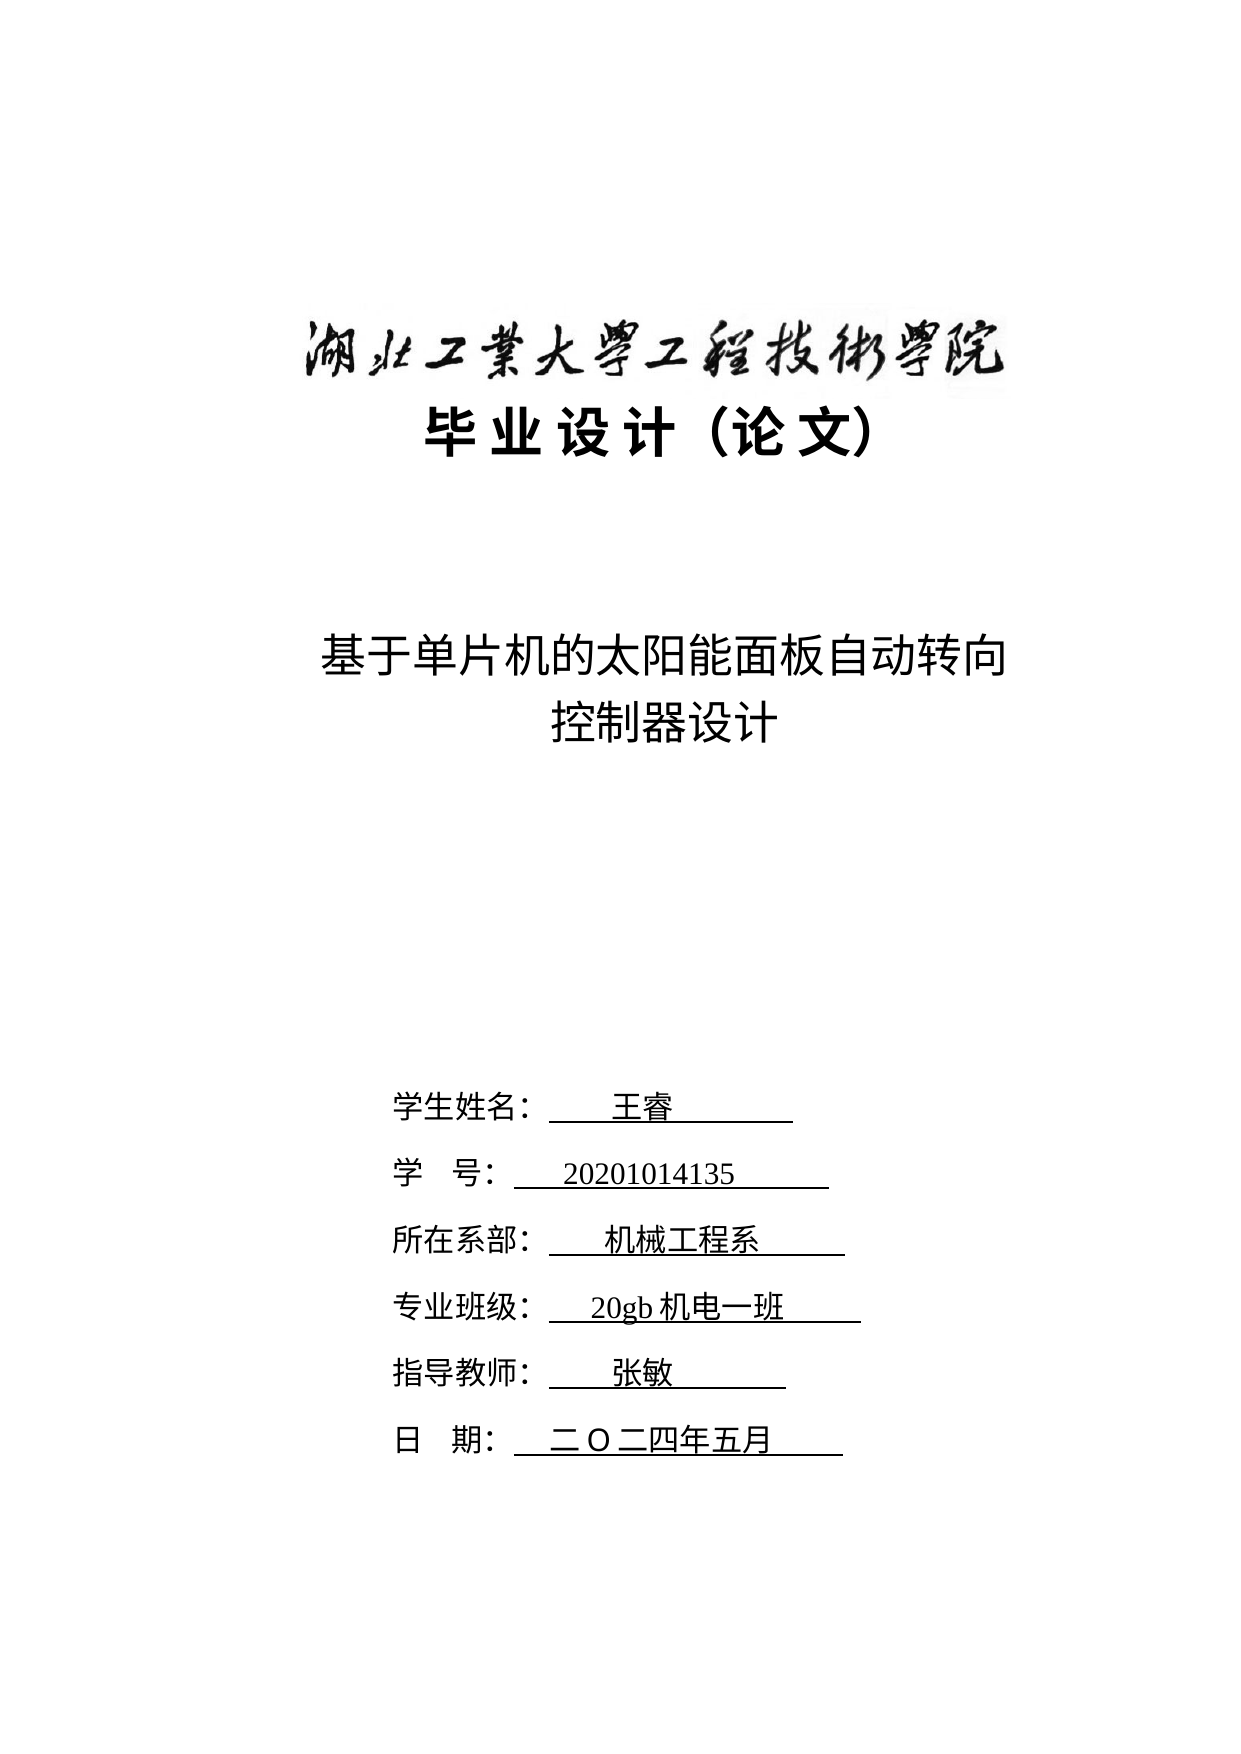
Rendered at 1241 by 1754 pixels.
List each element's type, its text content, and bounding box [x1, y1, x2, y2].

text 日 期： 二O二四年五月 [392, 1398, 1122, 1465]
picture [295, 303, 1020, 399]
text 专业班级： 20gb机电一班 [392, 1265, 1122, 1331]
text 指导教师： 张敏 [392, 1331, 1122, 1398]
text 学 号： 20201014135 [392, 1131, 1122, 1198]
text 学生姓名： 王睿 [392, 1065, 1122, 1131]
text 基于单片机的太阳能面板自动转向 [207, 619, 1122, 686]
text 控制器设计 [207, 686, 1122, 753]
text 所在系部： 机械工程系 [392, 1198, 1122, 1265]
